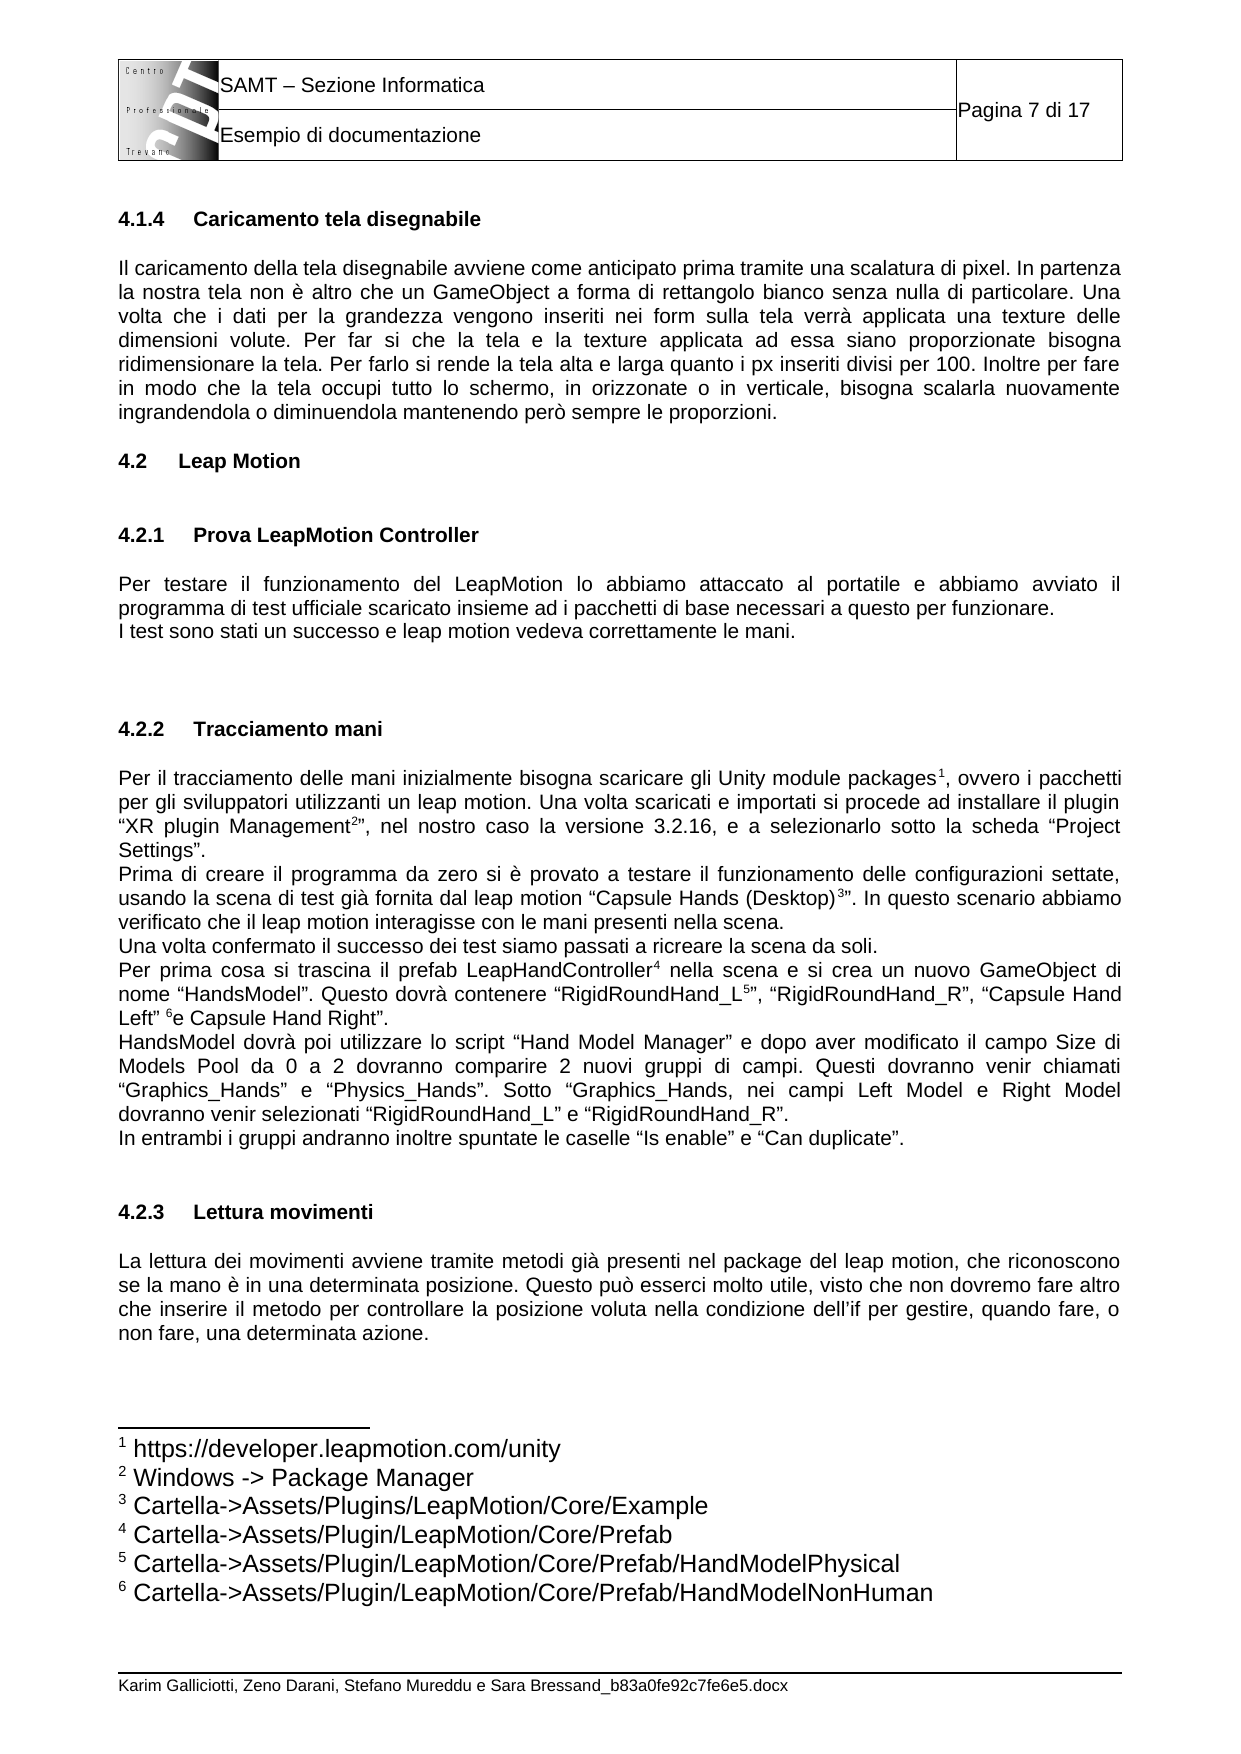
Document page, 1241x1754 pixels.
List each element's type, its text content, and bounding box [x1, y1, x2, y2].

picture [118, 60, 219, 160]
text Il caricamento della tela disegnabile avviene come anticipato prima tramite una scalatura di pixel. In partenza la nostra tela non è altro che un GameObject a forma di rettangolo bianco senza nulla di particolare. Una volta che i dati per la grandezza vengono inseriti nei form sulla tela verrà applicata una texture delle dimensioni volute. Per far si che la tela e la texture applicata ad essa siano proporzionate bisogna ridimensionare la tela. Per farlo si rende la tela alta e larga quanto i px inseriti divisi per 100. Inoltre per fare in modo che la tela occupi tutto lo schermo, in orizzonate o in verticale, bisogna scalarla nuovamente ingrandendola o diminuendola mantenendo però sempre le proporzioni. [118, 256, 1122, 423]
text Una volta confermato il successo dei test siamo passati a ricreare la scena da soli. [118, 934, 1122, 958]
text Prima di creare il programma da zero si è provato a testare il funzionamento delle configurazioni settate, usando la scena di test già fornita dal leap motion “Capsule Hands (Desktop)”. In questo scenario abbiamo verificato che il leap motion interagisse con le mani presenti nella scena. [118, 862, 1122, 934]
text I test sono stati un successo e leap motion vedeva correttamente le mani. [118, 619, 1122, 643]
subtitle Lettura movimenti [118, 1199, 1122, 1223]
subtitle Leap Motion [118, 448, 1122, 472]
text Per testare il funzionamento del LeapMotion lo abbiamo attaccato al portatile e abbiamo avviato il programma di test ufficiale scaricato insieme ad i pacchetti di base necessari a questo per funzionare. [118, 571, 1122, 619]
subtitle Tracciamento mani [118, 717, 1122, 741]
text Per prima cosa si trascina il prefab LeapHandController nella scena e si crea un nuovo GameObject di nome “HandsModel”. Questo dovrà contenere “RigidRoundHand_L”, “RigidRoundHand_R”, “Capsule Hand Left” e Capsule Hand Right”. [118, 958, 1122, 1030]
text La lettura dei movimenti avviene tramite metodi già presenti nel package del leap motion, che riconoscono se la mano è in una determinata posizione. Questo può esserci molto utile, visto che non dovremo fare altro che inserire il metodo per controllare la posizione voluta nella condizione dell’if per gestire, quando fare, o non fare, una determinata azione. [118, 1248, 1122, 1344]
text Per il tracciamento delle mani inizialmente bisogna scaricare gli Unity module packages, ovvero i pacchetti per gli sviluppatori utilizzanti un leap motion. Una volta scaricati e importati si procede ad installare il plugin “XR plugin Management”, nel nostro caso la versione 3.2.16, e a selezionarlo sotto la scheda “Project Settings”. [118, 766, 1122, 862]
subtitle Prova LeapMotion Controller [118, 522, 1122, 546]
subtitle Caricamento tela disegnabile [118, 207, 1122, 231]
text HandsModel dovrà poi utilizzare lo script “Hand Model Manager” e dopo aver modificato il campo Size di Models Pool da 0 a 2 dovranno comparire 2 nuovi gruppi di campi. Questi dovranno venir chiamati “Graphics_Hands” e “Physics_Hands”. Sotto “Graphics_Hands, nei campi Left Model e Right Model dovranno venir selezionati “RigidRoundHand_L” e “RigidRoundHand_R”. [118, 1030, 1122, 1126]
text In entrambi i gruppi andranno inoltre spuntate le caselle “Is enable” e “Can duplicate”. [118, 1126, 1122, 1149]
